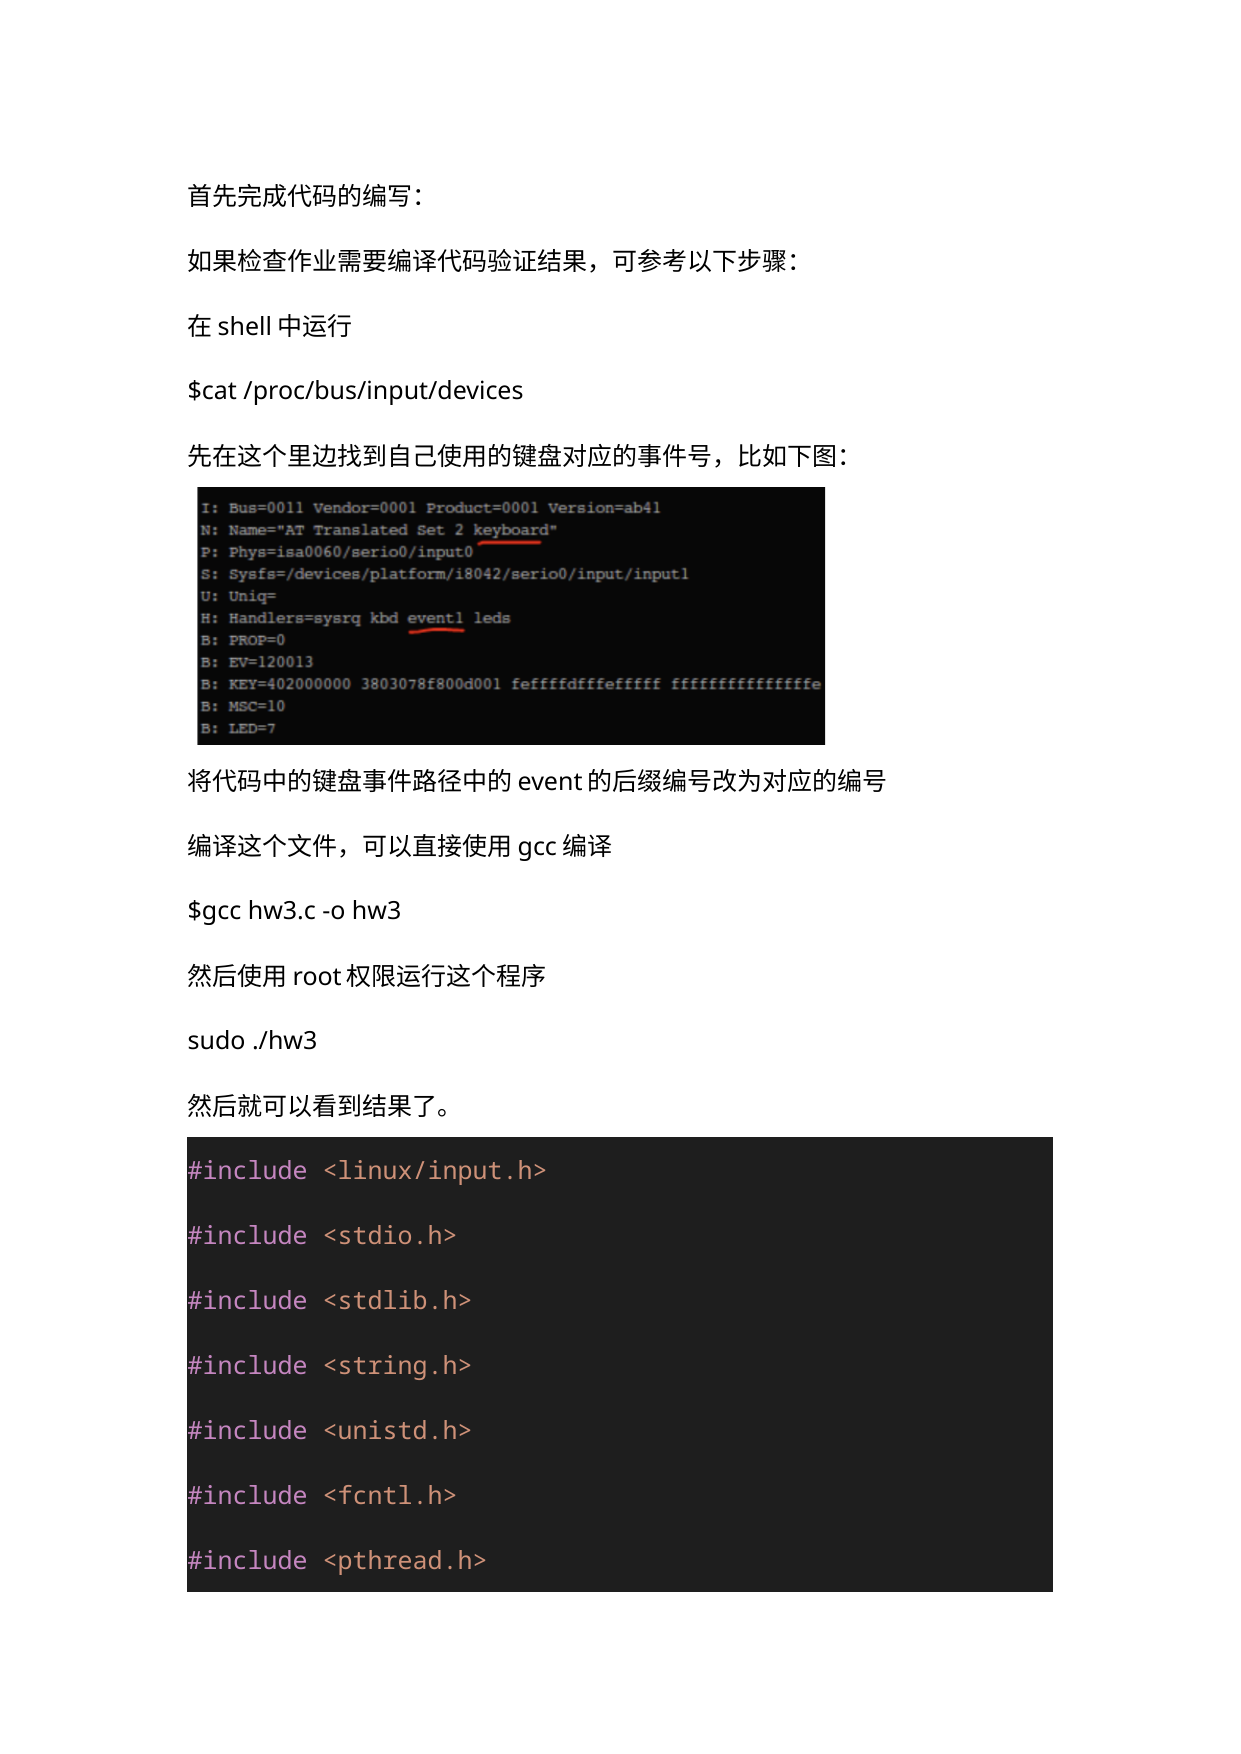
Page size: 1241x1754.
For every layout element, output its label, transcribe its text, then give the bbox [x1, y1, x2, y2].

text #include <linux/input.h> [187, 1137, 1053, 1202]
text 将代码中的键盘事件路径中的event的后缀编号改为对应的编号 [187, 747, 1053, 812]
text #include <pthread.h> [187, 1527, 1053, 1592]
text #include <string.h> [187, 1332, 1053, 1397]
text 编译这个文件，可以直接使用gcc编译 [187, 812, 1053, 877]
picture [187, 487, 826, 745]
text #include <unistd.h> [187, 1397, 1053, 1462]
text #include <stdlib.h> [187, 1267, 1053, 1332]
text 在shell中运行 [187, 292, 1053, 357]
text 首先完成代码的编写： [187, 162, 1053, 227]
text 先在这个里边找到自己使用的键盘对应的事件号，比如下图： [187, 422, 1053, 487]
text 如果检查作业需要编译代码验证结果，可参考以下步骤： [187, 227, 1053, 292]
text 然后就可以看到结果了。 [187, 1072, 1053, 1137]
text $gcc hw3.c -o hw3 [187, 877, 1053, 942]
text #include <fcntl.h> [187, 1462, 1053, 1527]
text sudo ./hw3 [187, 1007, 1053, 1072]
text #include <stdio.h> [187, 1202, 1053, 1267]
text 然后使用root权限运行这个程序 [187, 942, 1053, 1007]
text $cat /proc/bus/input/devices [187, 357, 1053, 422]
